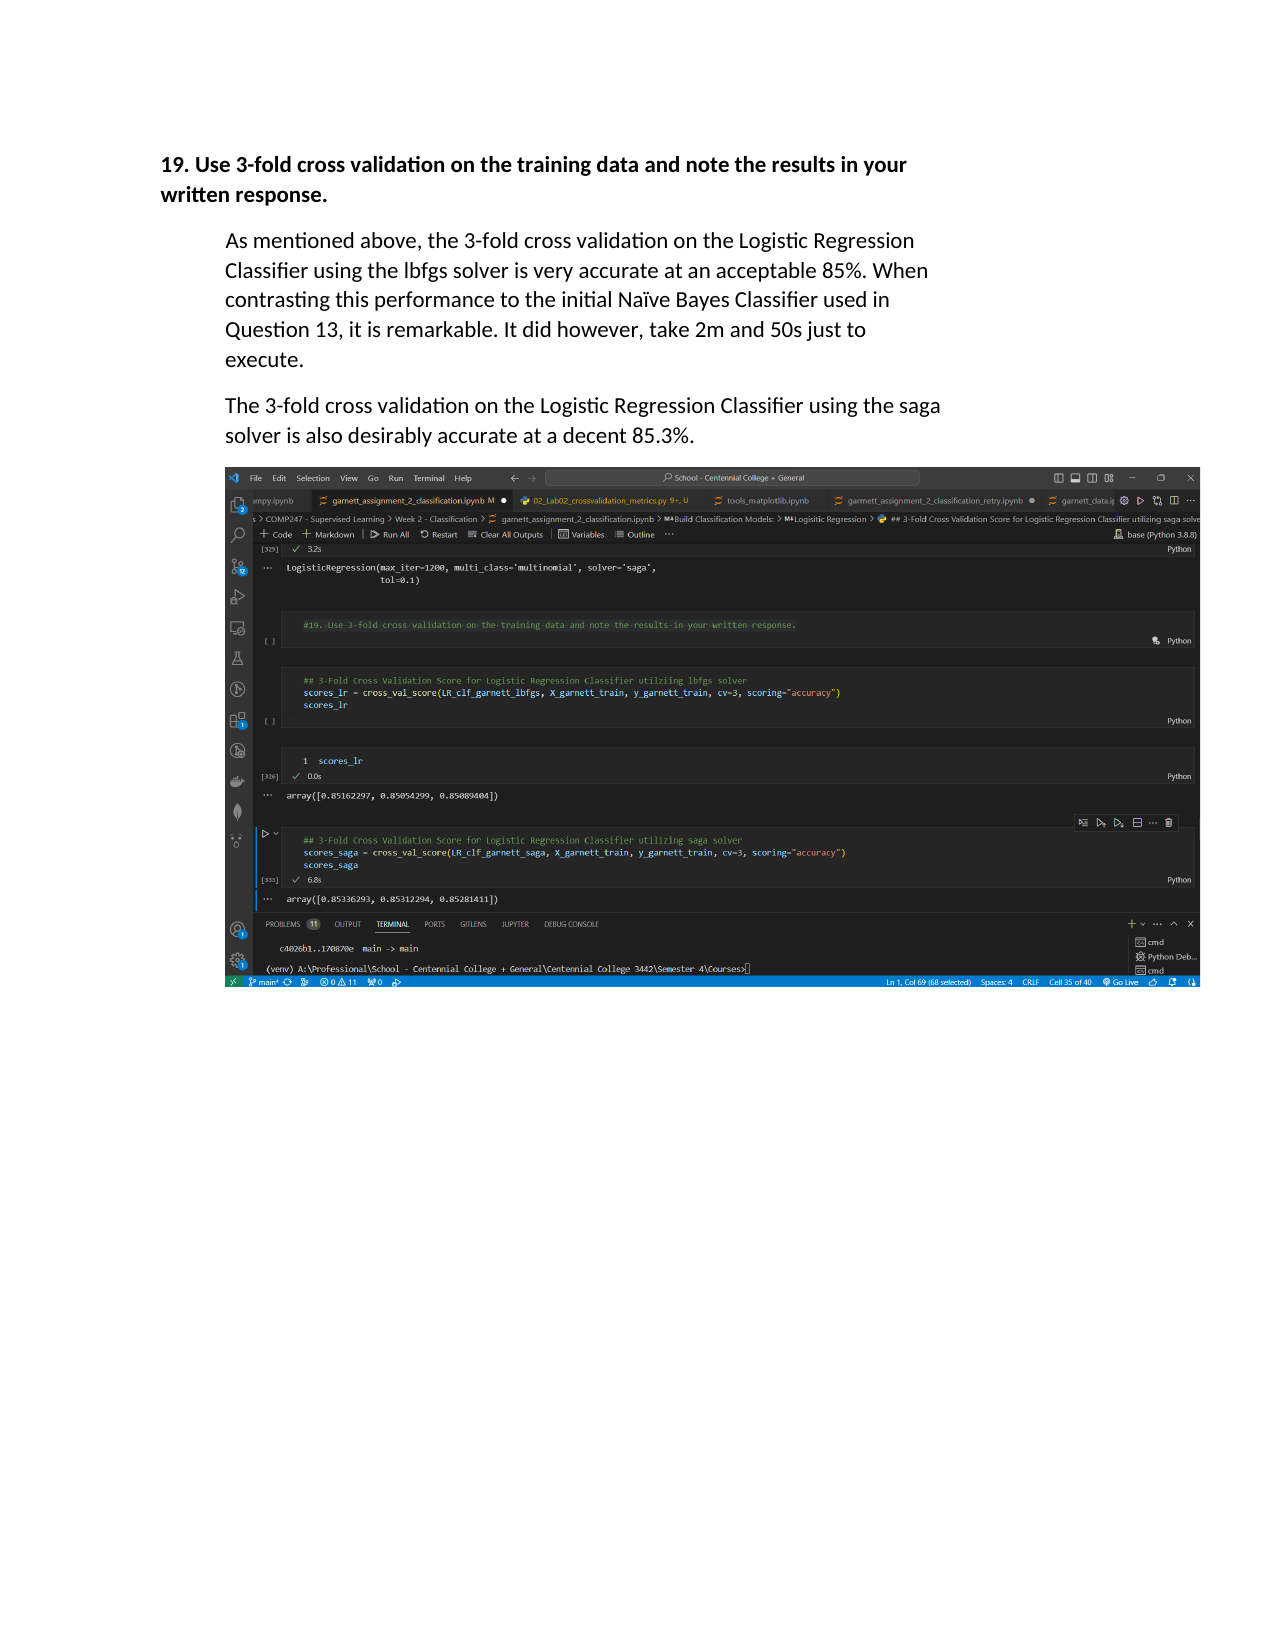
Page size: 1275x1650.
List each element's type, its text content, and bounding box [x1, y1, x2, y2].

text 19. Use 3-fold cross validation on the training data and note the results in your written response. [160, 150, 949, 208]
text The 3-fold cross validation on the Logistic Regression Classifier using the saga solver is also desirably accurate at a decent 85.3%. [225, 391, 949, 449]
text As mentioned above, the 3-fold cross validation on the Logistic Regression Classifier using the lbfgs solver is very accurate at an acceptable 85%. When contrasting this performance to the initial Naïve Bayes Classifier used in Question 13, it is remarkable. It did however, take 2m and 50s just to execute. [225, 226, 949, 373]
picture [225, 467, 1200, 987]
